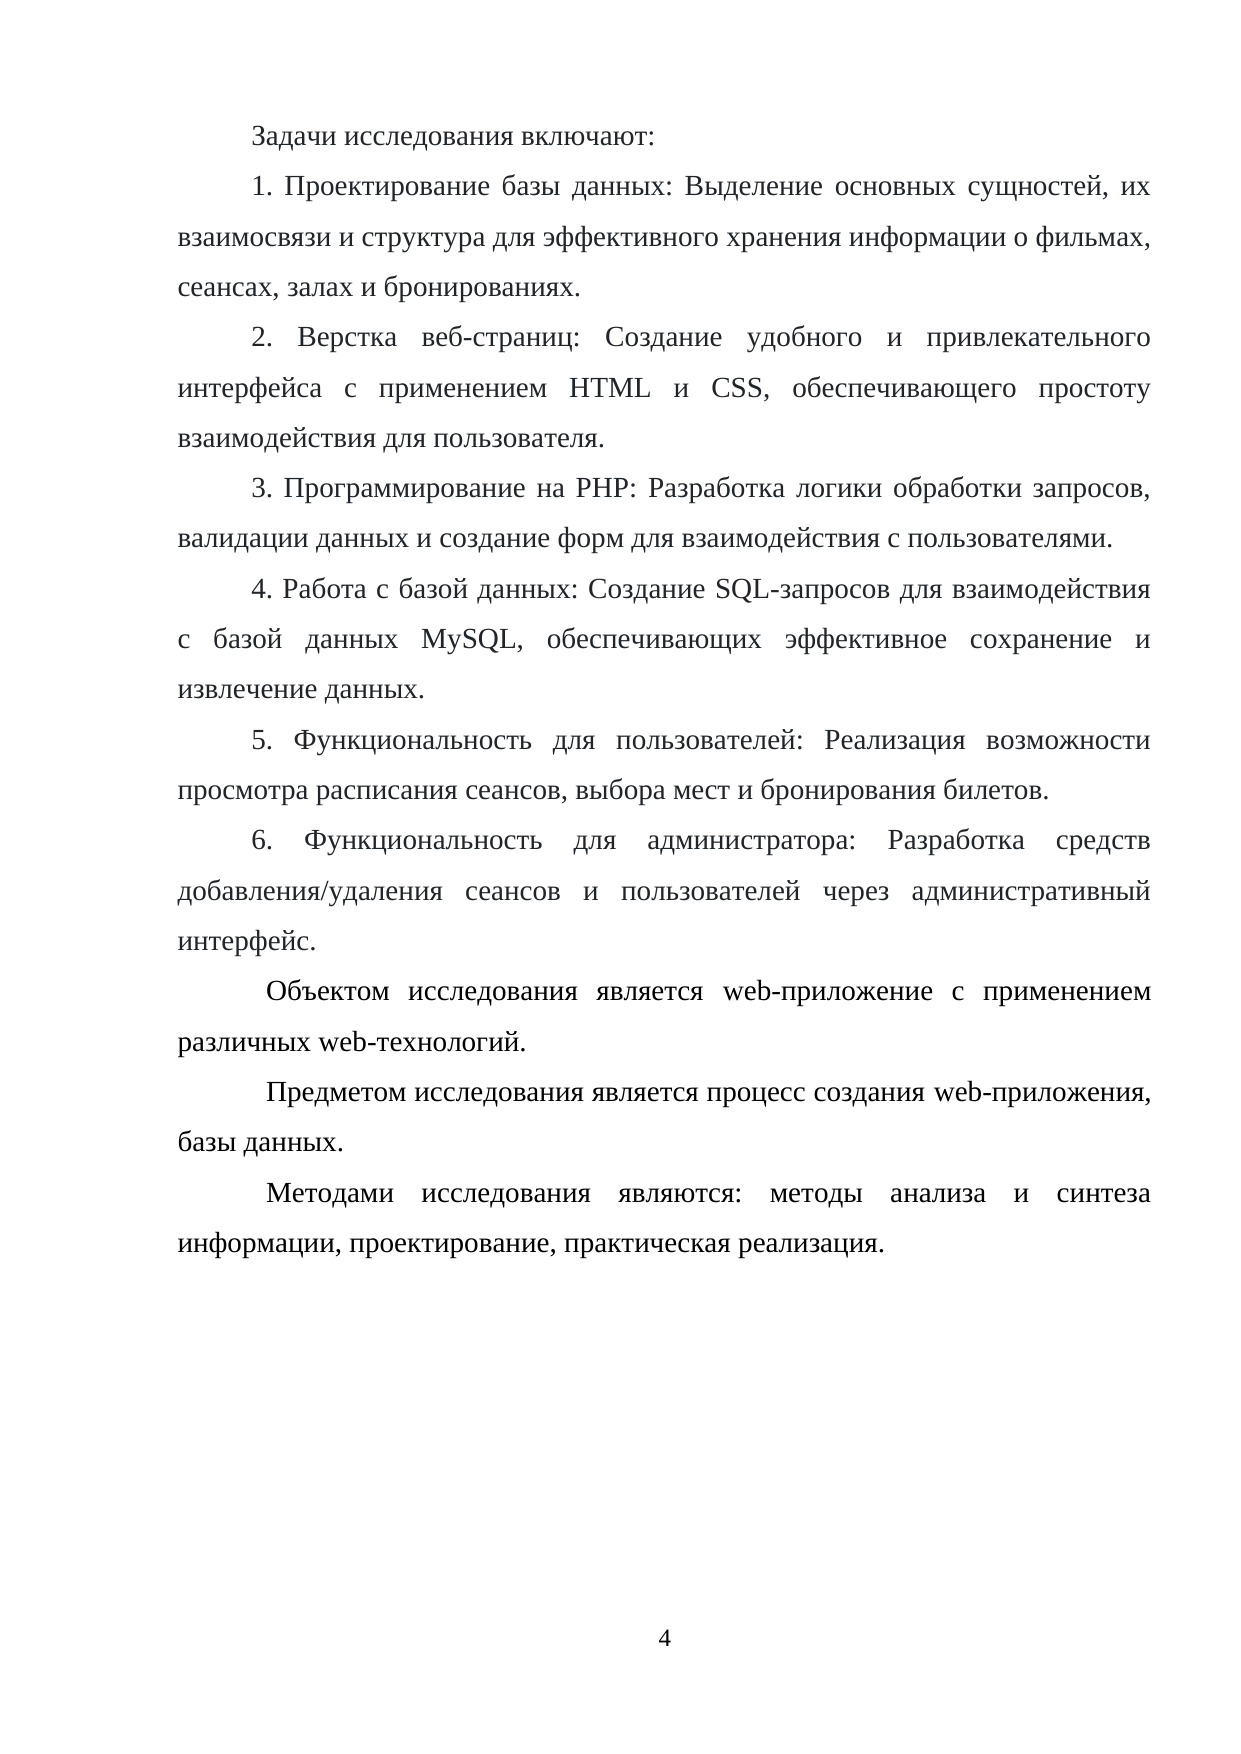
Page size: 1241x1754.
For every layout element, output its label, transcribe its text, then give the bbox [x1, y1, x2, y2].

text 1. Проектирование базы данных: Выделение основных сущностей, их взаимосвязи и структура для эффективного хранения информации о фильмах, сеансах, залах и бронированиях. [177, 168, 1152, 303]
text 6. Функциональность для администратора: Разработка средств добавления/удаления сеансов и пользователей через административный интерфейс. [177, 822, 1152, 957]
text 4. Работа с базой данных: Создание SQL-запросов для взаимодействия с базой данных MySQL, обеспечивающих эффективное сохранение и извлечение данных. [177, 571, 1152, 705]
text 3. Программирование на PHP: Разработка логики обработки запросов, валидации данных и создание форм для взаимодействия с пользователями. [177, 470, 1152, 554]
text 5. Функциональность для пользователей: Реализация возможности просмотра расписания сеансов, выбора мест и бронирования билетов. [177, 722, 1152, 806]
text Объектом исследования является web-приложение с применением различных web-технологий. [177, 973, 1152, 1057]
text 2. Верстка веб-страниц: Создание удобного и привлекательного интерфейса с применением HTML и CSS, обеспечивающего простоту взаимодействия для пользователя. [177, 319, 1152, 453]
text Задачи исследования включают: [177, 118, 1152, 152]
text Методами иcследования являются: методы анализа и синтеза информации, проектирование, практическая реализация. [177, 1175, 1152, 1258]
text Предметом исследования является процесс создания web-приложения, базы данных. [177, 1074, 1152, 1158]
